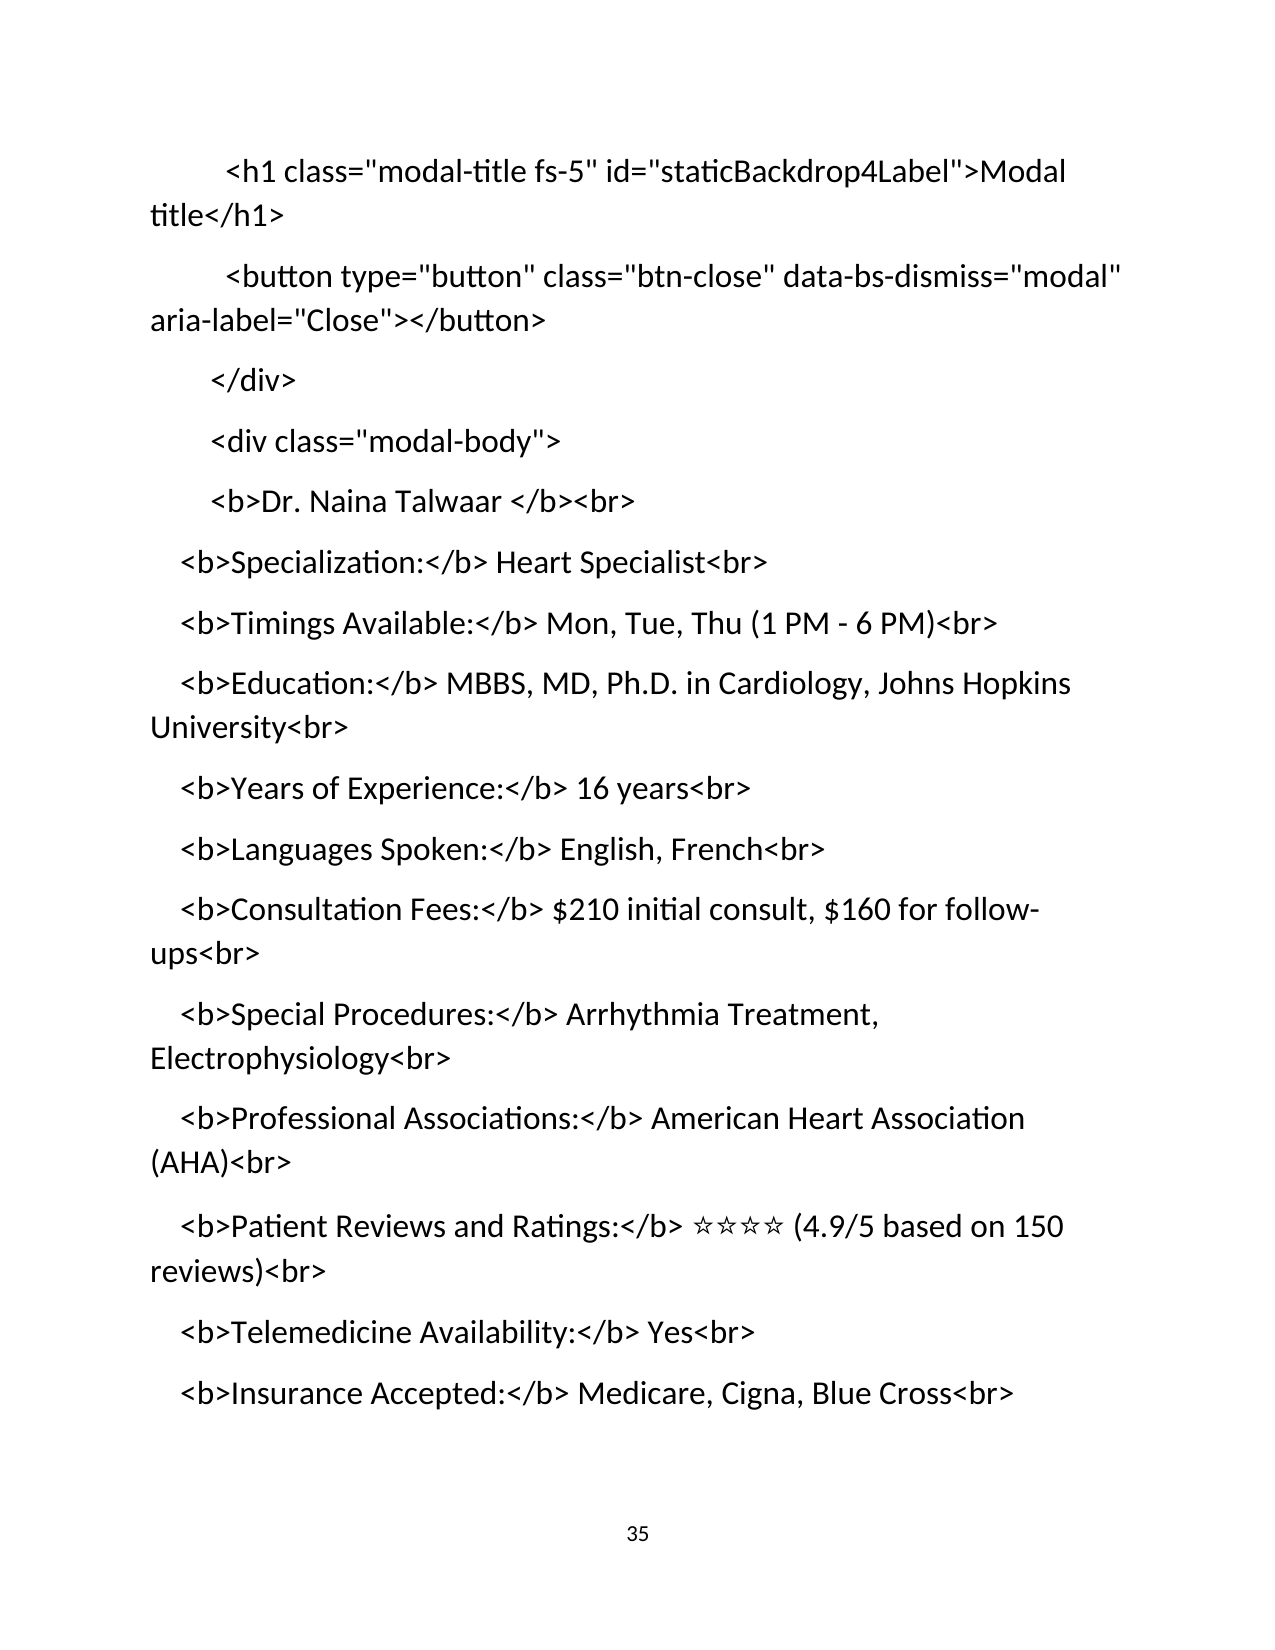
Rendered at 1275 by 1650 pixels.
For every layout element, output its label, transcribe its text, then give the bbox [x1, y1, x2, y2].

text <h1 class="modal-title fs-5" id="staticBackdrop4Label">Modal title</h1> [150, 150, 1125, 235]
text <b>Years of Experience:</b> 16 years<br> [150, 767, 1125, 808]
text <b>Professional Associations:</b> American Heart Association (AHA)<br> [150, 1097, 1125, 1182]
text <b>Special Procedures:</b> Arrhythmia Treatment, Electrophysiology<br> [150, 993, 1125, 1077]
text <b>Timings Available:</b> Mon, Tue, Thu (1 PM - 6 PM)<br> [150, 602, 1125, 642]
text <b>Languages Spoken:</b> English, French<br> [150, 827, 1125, 868]
text <b>Telemedicine Availability:</b> Yes<br> [150, 1311, 1125, 1352]
text <div class="modal-body"> [150, 420, 1125, 461]
text <b>Specialization:</b> Heart Specialist<br> [150, 541, 1125, 582]
text <b>Education:</b> MBBS, MD, Ph.D. in Cardiology, Johns Hopkins University<br> [150, 662, 1125, 747]
text <b>Consultation Fees:</b> $210 initial consult, $160 for follow-ups<br> [150, 888, 1125, 973]
text <b>Patient Reviews and Ratings:</b> ⭐⭐⭐⭐ (4.9/5 based on 150 reviews)<br> [150, 1202, 1125, 1291]
text </div> [150, 359, 1125, 400]
text <b>Insurance Accepted:</b> Medicare, Cigna, Blue Cross<br> [150, 1372, 1125, 1412]
text <b>Dr. Naina Talwaar </b><br> [150, 480, 1125, 521]
text <button type="button" class="btn-close" data-bs-dismiss="modal" aria-label="Close"></button> [150, 254, 1125, 339]
